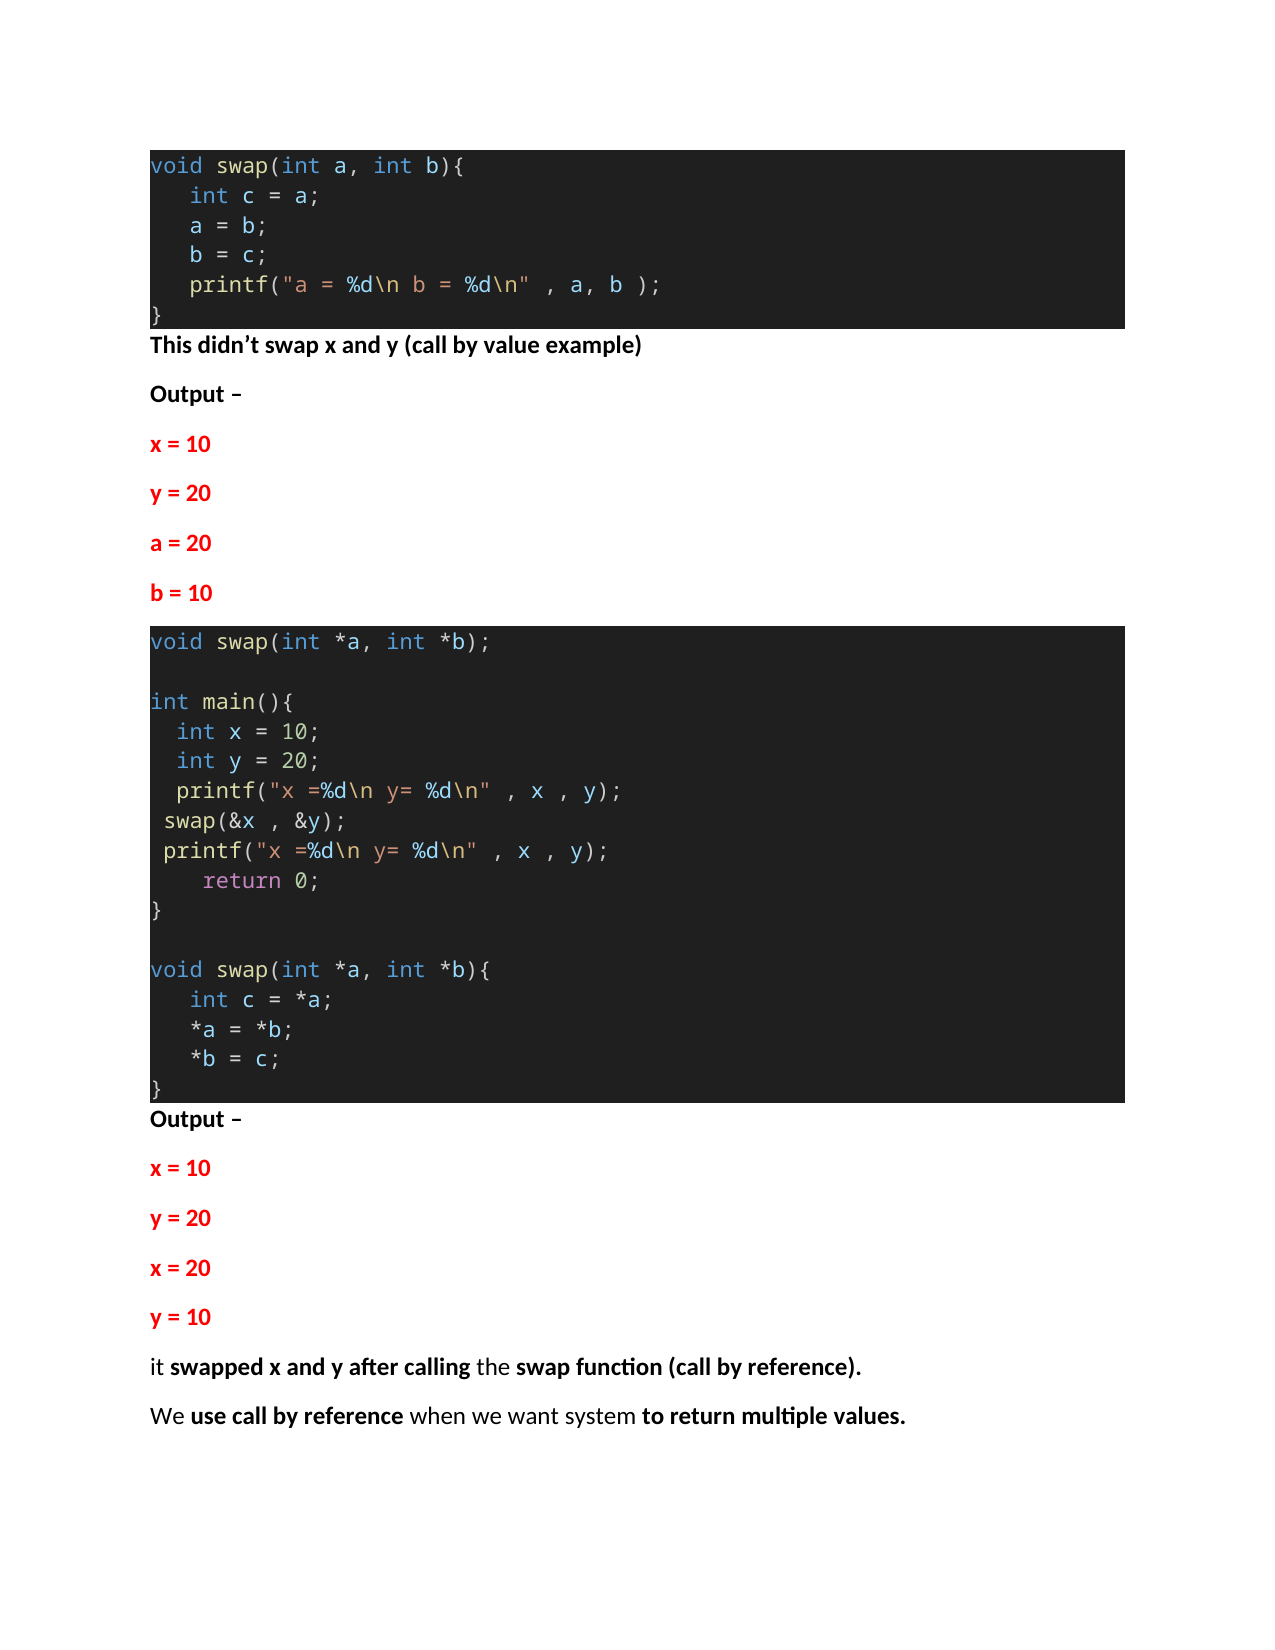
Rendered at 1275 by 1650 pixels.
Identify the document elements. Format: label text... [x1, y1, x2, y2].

text printf("x =%d\n y= %d\n" , x , y); [150, 835, 1125, 864]
text it swapped x and y after calling the swap function (call by reference). [150, 1351, 1125, 1381]
text int y = 20; [150, 745, 1125, 775]
text We use call by reference when we want system to return multiple values. [150, 1400, 1125, 1431]
text a = b; [150, 209, 1125, 239]
text } [150, 894, 1125, 924]
text } [150, 1073, 1125, 1103]
text int c = *a; [150, 984, 1125, 1013]
text void swap(int a, int b){ [150, 150, 1125, 180]
text b = 10 [150, 577, 1125, 607]
text void swap(int *a, int *b); [150, 626, 1125, 656]
text This didn’t swap x and y (call by value example) [150, 329, 1125, 359]
text int x = 10; [150, 716, 1125, 745]
text x = 10 [150, 1152, 1125, 1183]
text *b = c; [150, 1043, 1125, 1073]
text swap(&x , &y); [150, 805, 1125, 835]
text y = 20 [150, 1202, 1125, 1233]
text *a = *b; [150, 1013, 1125, 1043]
text x = 20 [150, 1252, 1125, 1282]
text x = 10 [150, 428, 1125, 458]
text printf("x =%d\n y= %d\n" , x , y); [150, 775, 1125, 805]
text Output – [150, 378, 1125, 409]
text a = 20 [150, 527, 1125, 558]
text return 0; [150, 864, 1125, 894]
text int c = a; [150, 180, 1125, 209]
text printf("a = %d\n b = %d\n" , a, b ); [150, 269, 1125, 299]
text void swap(int *a, int *b){ [150, 954, 1125, 984]
text y = 10 [150, 1301, 1125, 1332]
text int main(){ [150, 686, 1125, 716]
text b = c; [150, 239, 1125, 269]
text y = 20 [150, 477, 1125, 508]
text Output – [150, 1103, 1125, 1133]
text } [150, 299, 1125, 329]
